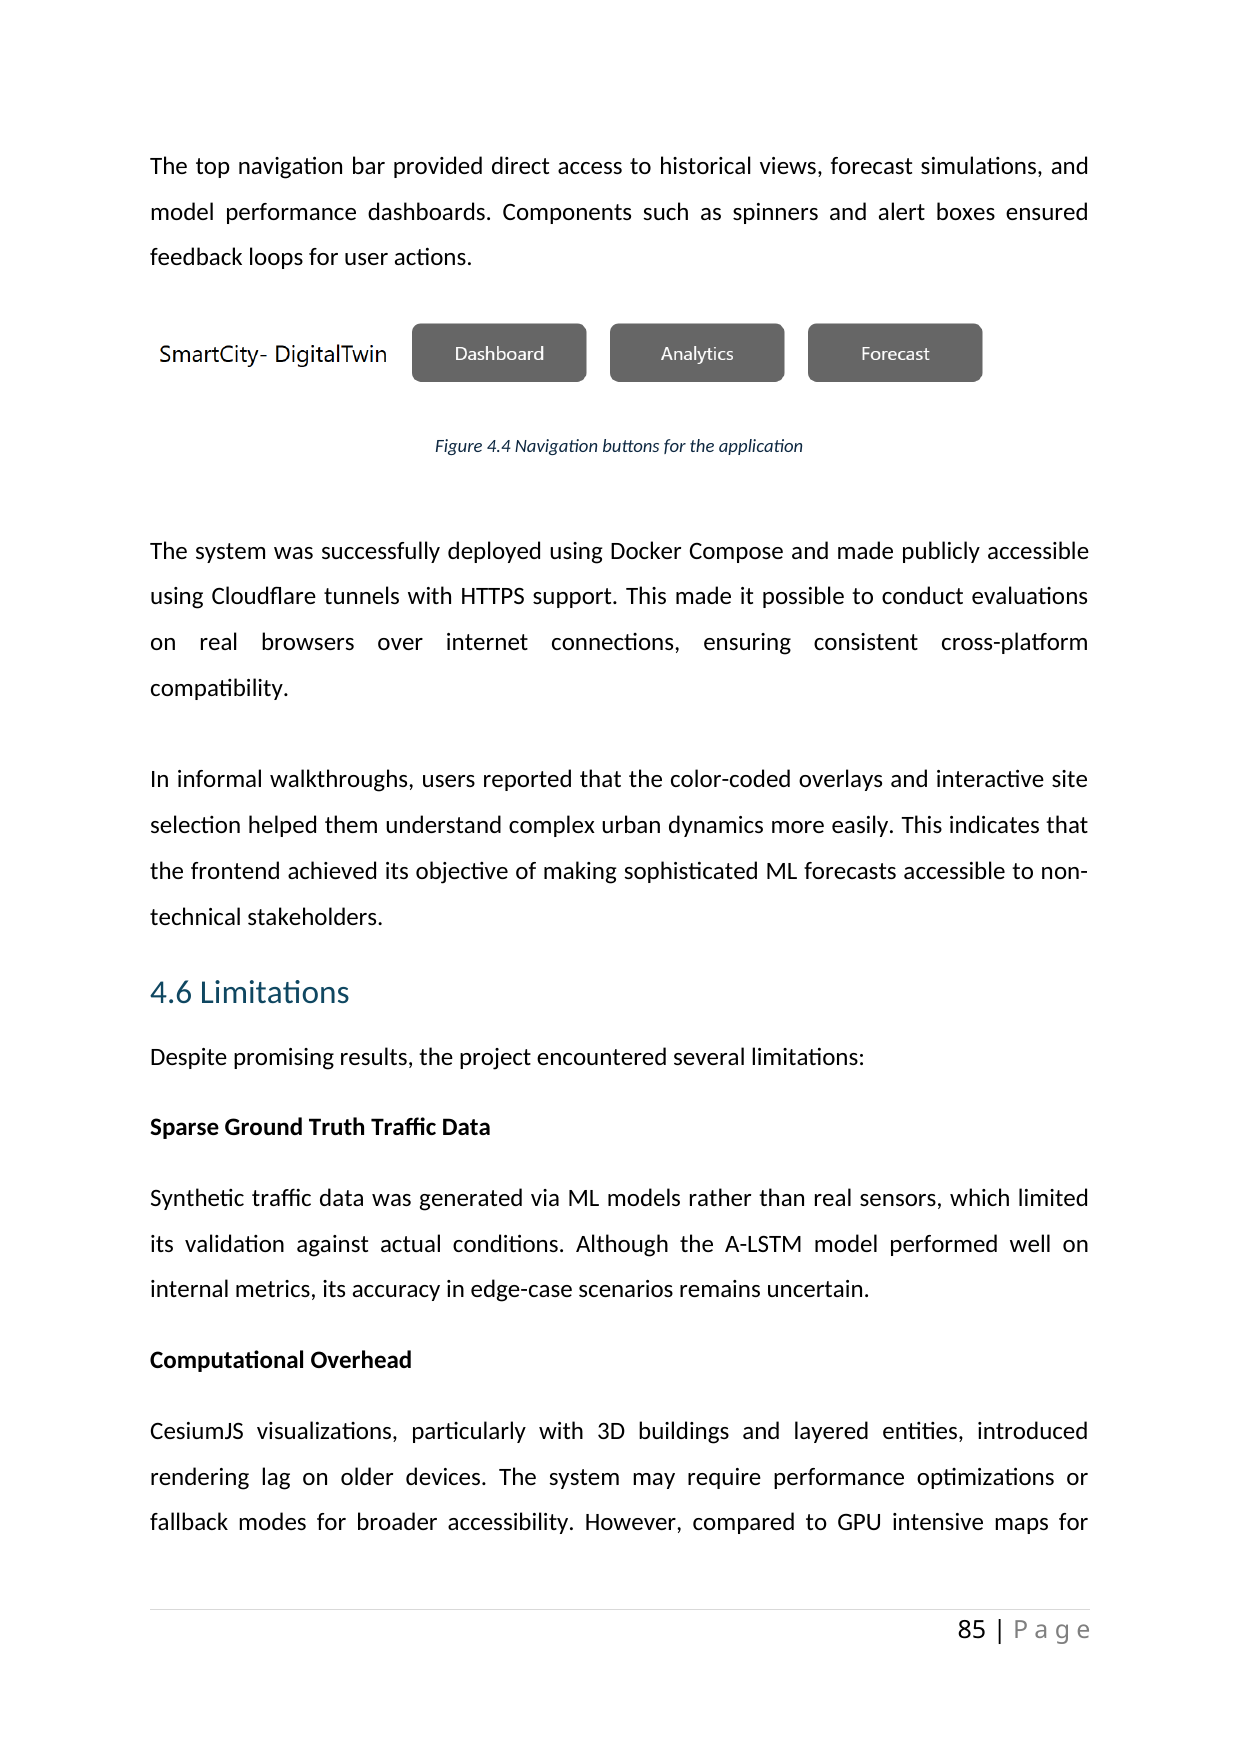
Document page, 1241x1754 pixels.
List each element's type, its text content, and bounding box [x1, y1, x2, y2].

picture [150, 312, 1091, 392]
text The system was successfully deployed using Docker Compose and made publicly accessible using Cloudflare tunnels with HTTPS support. This made it possible to conduct evaluations on real browsers over internet connections, ensuring consistent cross-platform compatibility. In informal walkthroughs, users reported that the color-coded overlays and interactive site selection helped them understand complex urban dynamics more easily. This indicates that the frontend achieved its objective of making sophisticated ML forecasts accessible to non-technical stakeholders. [150, 489, 1090, 931]
text Computational Overhead [150, 1344, 1090, 1375]
text Synthetic traffic data was generated via ML models rather than real sensors, which limited its validation against actual conditions. Although the A-LSTM model performed well on internal metrics, its accuracy in edge-case scenarios remains uncertain. [150, 1182, 1090, 1304]
text Sparse Ground Truth Traffic Data [150, 1111, 1090, 1142]
subtitle 4.6 Limitations [150, 971, 1090, 1012]
text The top navigation bar provided direct access to historical views, forecast simulations, and model performance dashboards. Components such as spinners and alert boxes ensured feedback loops for user actions. [150, 150, 1090, 272]
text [150, 1415, 1090, 1537]
text Figure 4.4 Navigation buttons for the application [150, 434, 1090, 457]
text Despite promising results, the project encountered several limitations: [150, 1041, 1090, 1071]
